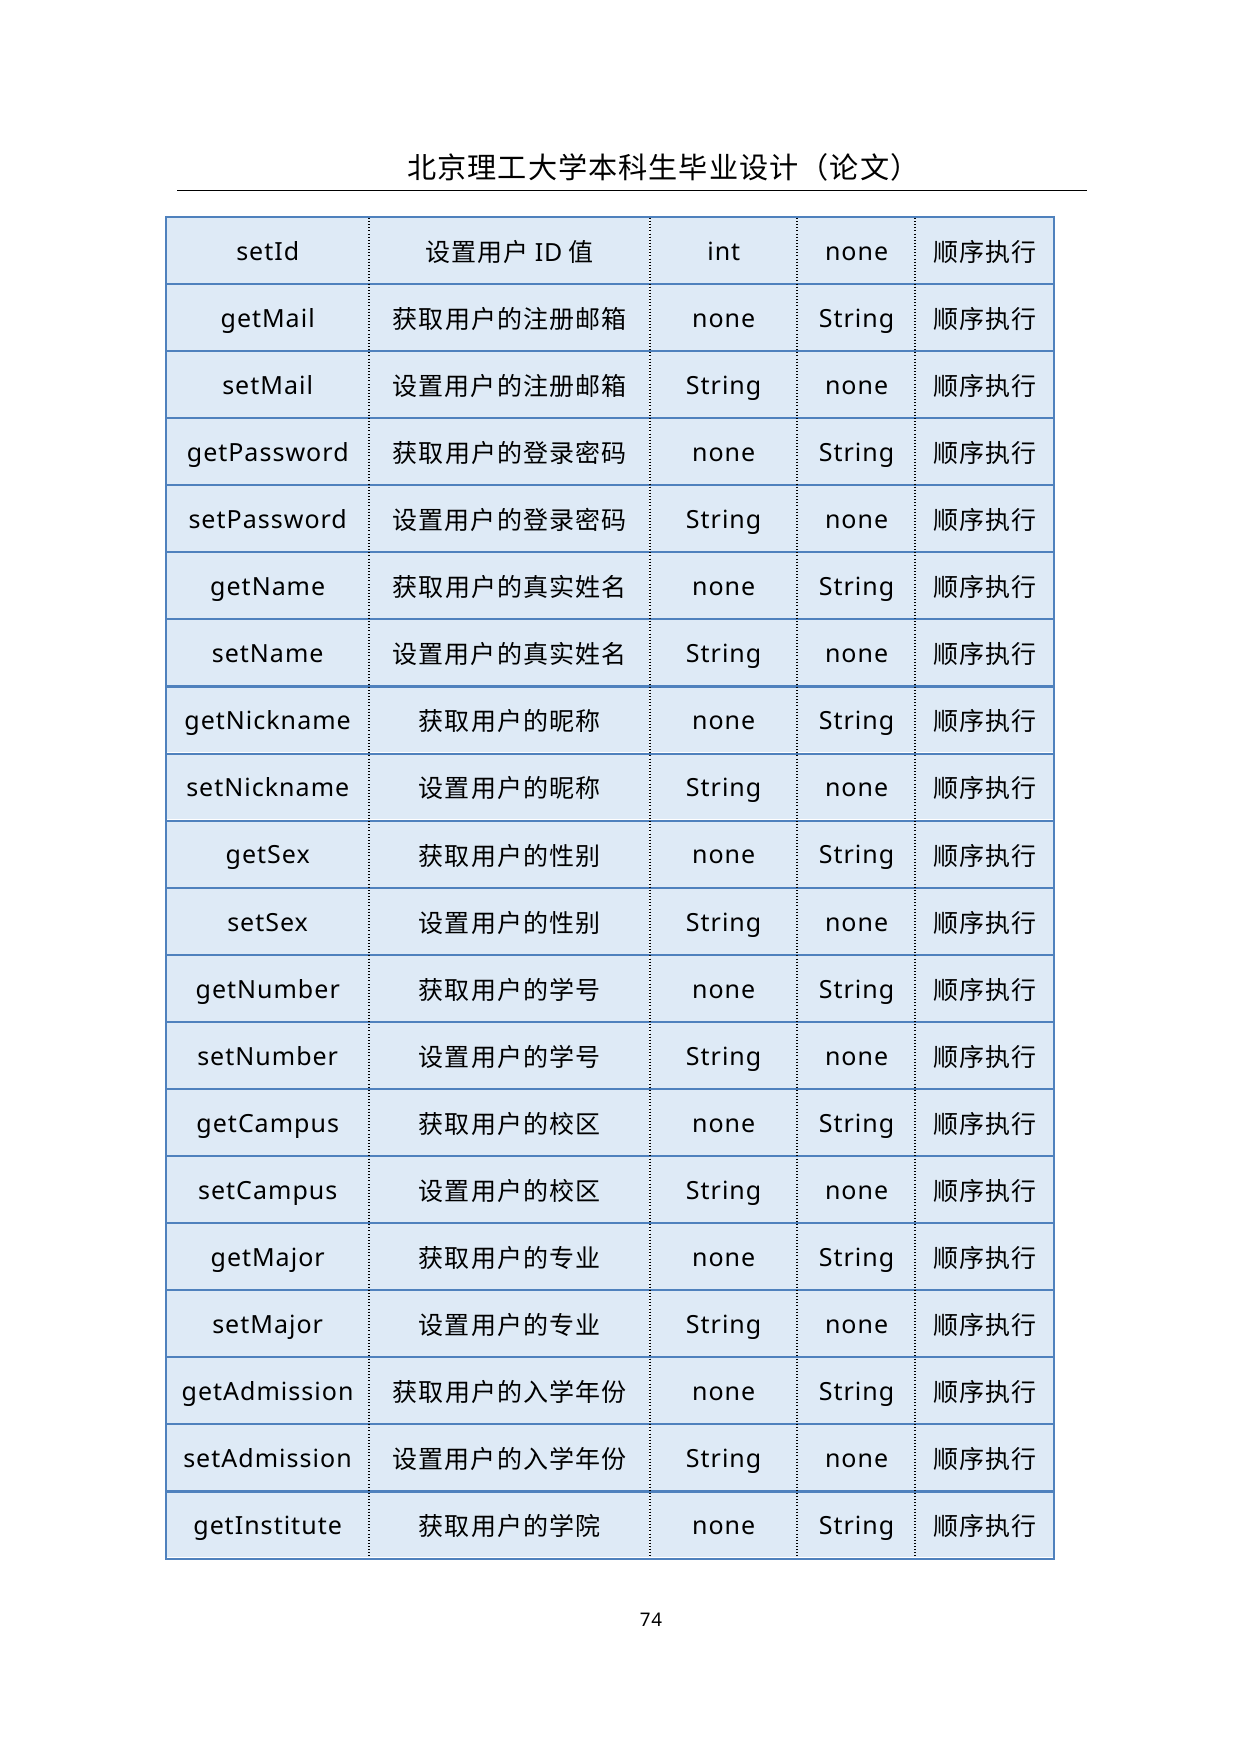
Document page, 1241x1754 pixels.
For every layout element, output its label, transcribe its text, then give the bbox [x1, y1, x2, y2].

table_cell none [797, 218, 915, 283]
table_cell none [797, 1291, 915, 1356]
table_cell 获取用户的专业 [369, 1224, 649, 1289]
table_cell getAdmission [167, 1358, 369, 1423]
table_cell 设置用户的性别 [369, 889, 649, 954]
table_cell 获取用户的性别 [369, 822, 649, 887]
table_cell none [797, 889, 915, 954]
table_cell none [650, 1358, 797, 1423]
table_cell String [797, 553, 915, 618]
table_cell String [650, 889, 797, 954]
table_cell setNumber [167, 1023, 369, 1088]
table_cell getNickname [167, 688, 369, 752]
table_cell 设置用户的昵称 [369, 755, 649, 819]
table_cell 顺序执行 [915, 1493, 1053, 1557]
table_cell 设置用户的学号 [369, 1023, 649, 1088]
table_cell setCampus [167, 1157, 369, 1222]
table_cell String [650, 1291, 797, 1356]
table_cell setNickname [167, 755, 369, 819]
table_cell 顺序执行 [915, 352, 1053, 417]
table_cell 顺序执行 [915, 1157, 1053, 1222]
table_cell none [650, 1090, 797, 1155]
table_cell 顺序执行 [915, 218, 1053, 283]
table_cell 顺序执行 [915, 1023, 1053, 1088]
table_cell none [797, 352, 915, 417]
table_cell none [797, 620, 915, 685]
table_cell String [650, 1425, 797, 1490]
table_cell setId [167, 218, 369, 283]
table_cell String [797, 956, 915, 1021]
table_cell 顺序执行 [915, 419, 1053, 484]
table_cell String [650, 1023, 797, 1088]
table_cell String [650, 620, 797, 685]
table_cell 顺序执行 [915, 889, 1053, 954]
table_cell 顺序执行 [915, 285, 1053, 350]
table_cell none [797, 755, 915, 819]
table_cell none [650, 956, 797, 1021]
table_cell setSex [167, 889, 369, 954]
table_cell getMajor [167, 1224, 369, 1289]
table_cell String [650, 352, 797, 417]
table_cell none [650, 419, 797, 484]
table_cell 获取用户的学院 [369, 1493, 649, 1557]
table_cell 获取用户的真实姓名 [369, 553, 649, 618]
table_cell 获取用户的注册邮箱 [369, 285, 649, 350]
table_cell String [797, 1224, 915, 1289]
table_cell String [797, 419, 915, 484]
table_cell setAdmission [167, 1425, 369, 1490]
table_cell setMajor [167, 1291, 369, 1356]
table_cell String [797, 822, 915, 887]
table_cell 设置用户的专业 [369, 1291, 649, 1356]
table_cell 顺序执行 [915, 1291, 1053, 1356]
table_cell getPassword [167, 419, 369, 484]
table_cell 设置用户的注册邮箱 [369, 352, 649, 417]
table_cell 顺序执行 [915, 956, 1053, 1021]
table_cell String [797, 285, 915, 350]
table_cell getCampus [167, 1090, 369, 1155]
table_cell getName [167, 553, 369, 618]
table_cell 顺序执行 [915, 486, 1053, 551]
table_cell String [797, 1493, 915, 1557]
table_cell 顺序执行 [915, 1358, 1053, 1423]
table_cell none [797, 1157, 915, 1222]
table_cell 设置用户的登录密码 [369, 486, 649, 551]
table_cell none [797, 1425, 915, 1490]
table_cell none [650, 1493, 797, 1557]
table_cell 顺序执行 [915, 755, 1053, 819]
table_cell none [650, 688, 797, 752]
table_cell 设置用户的校区 [369, 1157, 649, 1222]
table_cell none [650, 285, 797, 350]
table_cell setMail [167, 352, 369, 417]
table_cell String [650, 755, 797, 819]
table_cell 获取用户的学号 [369, 956, 649, 1021]
table_cell 设置用户的入学年份 [369, 1425, 649, 1490]
table_cell getNumber [167, 956, 369, 1021]
table_cell getInstitute [167, 1493, 369, 1557]
table_cell getMail [167, 285, 369, 350]
table_cell none [650, 1224, 797, 1289]
table_cell int [650, 218, 797, 283]
table_cell 获取用户的入学年份 [369, 1358, 649, 1423]
table_cell none [650, 822, 797, 887]
table_cell 获取用户的校区 [369, 1090, 649, 1155]
table_cell 获取用户的登录密码 [369, 419, 649, 484]
table_cell 顺序执行 [915, 1090, 1053, 1155]
table_cell 设置用户ID值 [369, 218, 649, 283]
table_cell getSex [167, 822, 369, 887]
table_cell String [650, 1157, 797, 1222]
table_cell String [797, 1090, 915, 1155]
table_cell 顺序执行 [915, 1224, 1053, 1289]
table_cell 获取用户的昵称 [369, 688, 649, 752]
table_cell String [797, 1358, 915, 1423]
table_cell String [650, 486, 797, 551]
table_cell none [797, 486, 915, 551]
table_cell 顺序执行 [915, 822, 1053, 887]
table_cell 顺序执行 [915, 620, 1053, 685]
table_cell none [797, 1023, 915, 1088]
table_cell String [797, 688, 915, 752]
table_cell 顺序执行 [915, 553, 1053, 618]
table_cell none [650, 553, 797, 618]
table_cell 顺序执行 [915, 688, 1053, 752]
table_cell setPassword [167, 486, 369, 551]
table_cell setName [167, 620, 369, 685]
table_cell 设置用户的真实姓名 [369, 620, 649, 685]
table_cell 顺序执行 [915, 1425, 1053, 1490]
